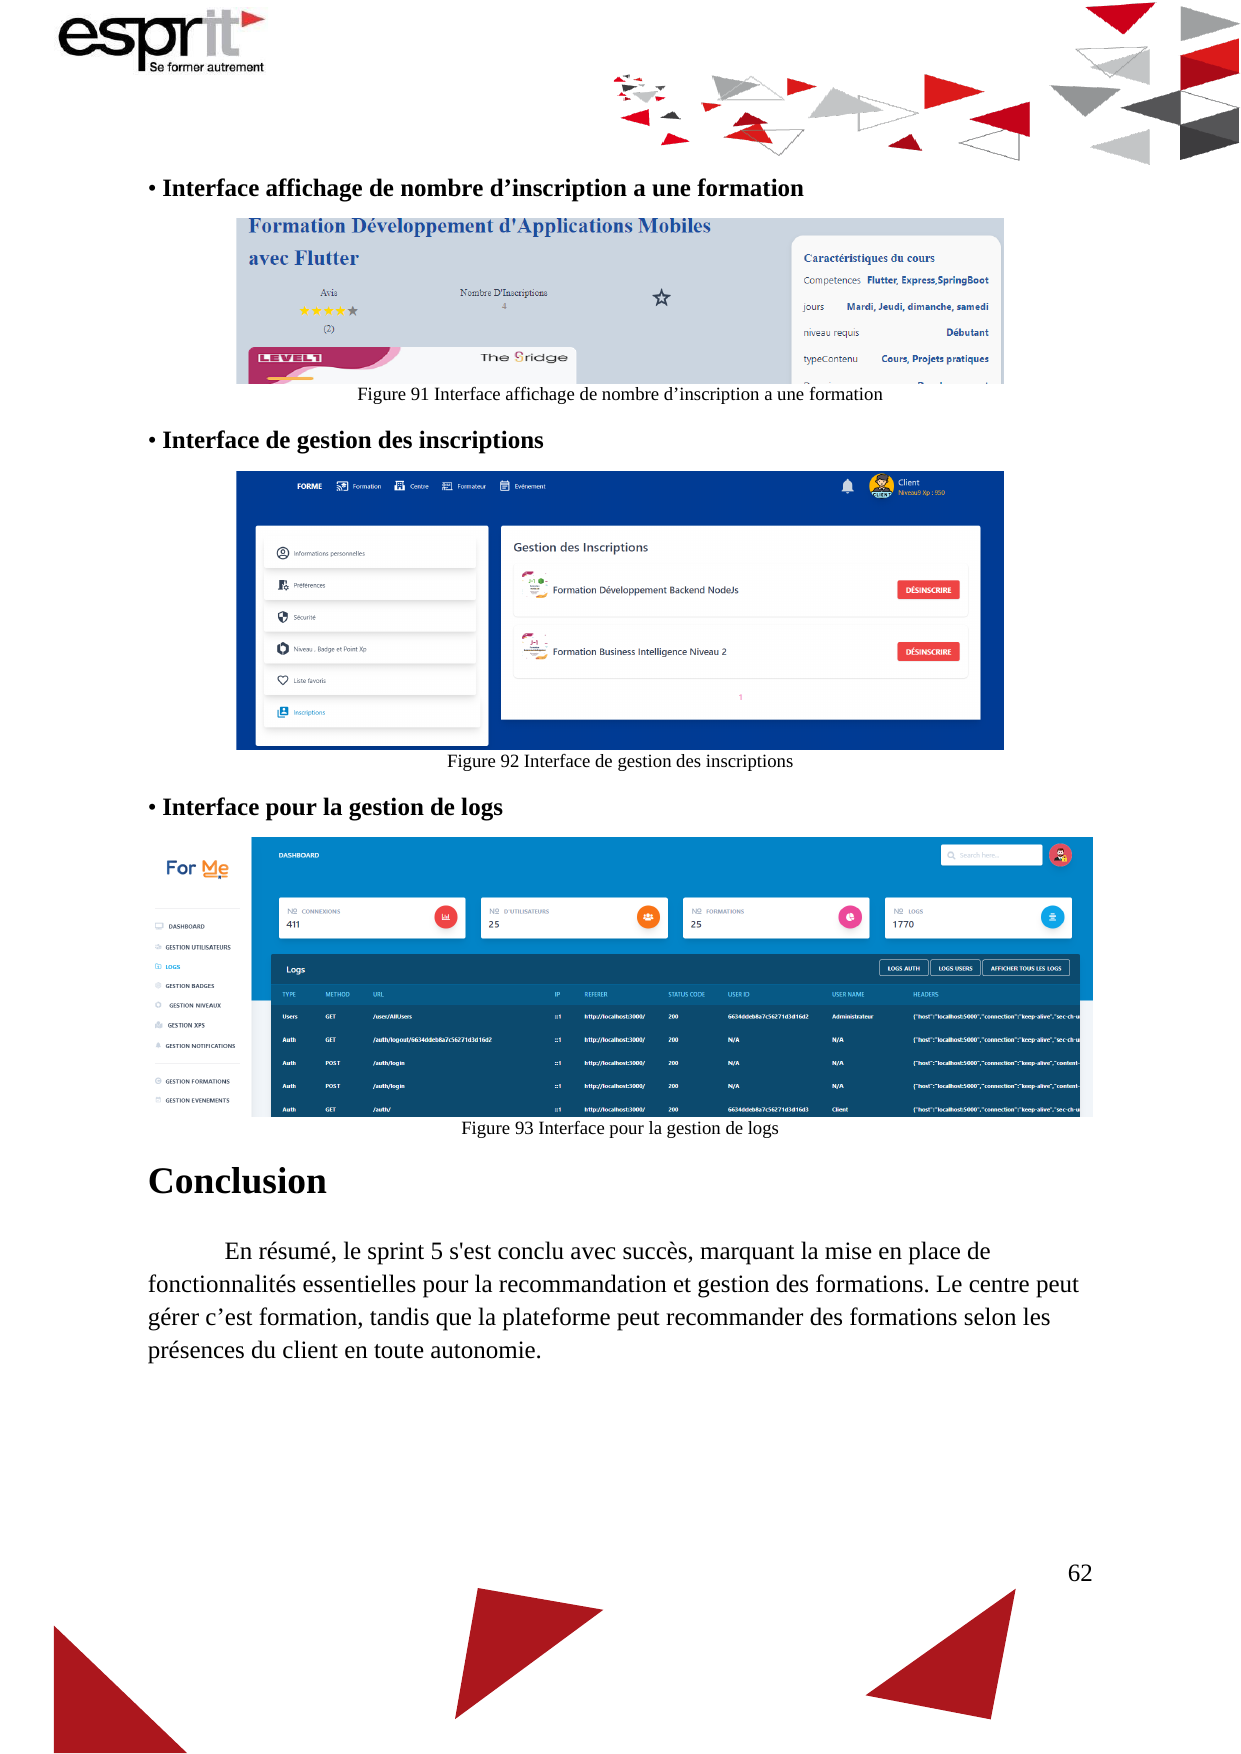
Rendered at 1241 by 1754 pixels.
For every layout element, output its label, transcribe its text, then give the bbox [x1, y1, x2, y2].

text • Interface pour la gestion de logs [148, 792, 1093, 821]
picture [236, 471, 1004, 750]
picture [54, 7, 269, 75]
picture [147, 837, 1093, 1117]
text Figure 108 Interface pour la gestion de logs [148, 1117, 1093, 1138]
picture [272, 955, 1079, 984]
text • Interface affichage de nombre d’inscription a une formation [148, 173, 1093, 202]
text Figure 107 Interface de gestion des inscriptions [148, 749, 1093, 771]
picture [886, 898, 1071, 938]
picture [613, 0, 1241, 167]
picture [942, 845, 1042, 865]
picture [684, 898, 869, 938]
picture [236, 218, 1004, 384]
text Figure 106 Interface affichage de nombre d’inscription a une formation [148, 383, 1093, 405]
text En résumé, le sprint 5 s'est conclu avec succès, marquant la mise en place de fonctionnalités essentielles pour la recommandation et gestion des formations. Le centre peut gérer c’est formation, tandis que la plateforme peut recommander des formations selon les présences du client en toute autonomie. [148, 1236, 1093, 1364]
text • Interface de gestion des inscriptions [148, 426, 1093, 454]
picture [280, 898, 465, 938]
picture [1050, 844, 1071, 866]
subtitle Conclusion [148, 1159, 1093, 1202]
picture [482, 898, 667, 938]
